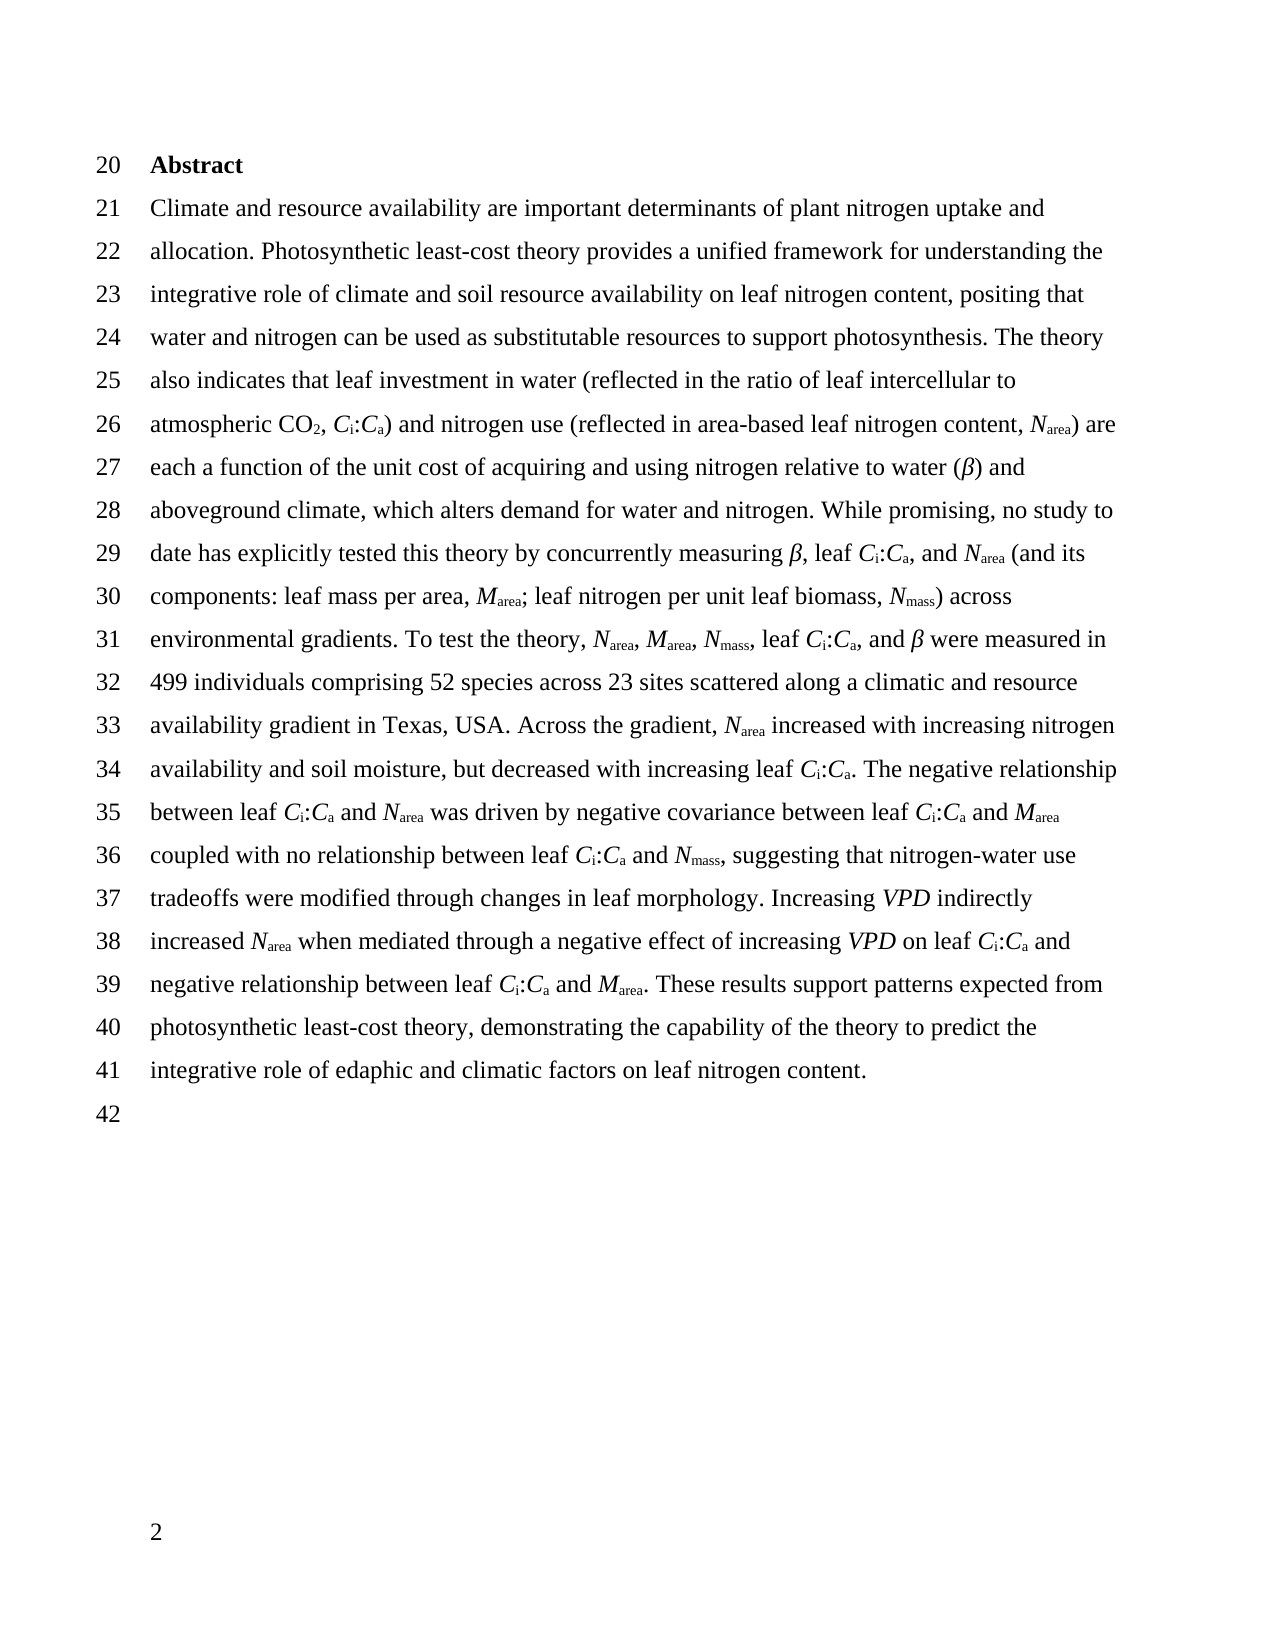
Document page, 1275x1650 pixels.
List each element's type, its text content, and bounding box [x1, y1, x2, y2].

text Climate and resource availability are important determinants of plant nitrogen uptake and allocation. Photosynthetic least-cost theory provides a unified framework for understanding the integrative role of climate and soil resource availability on leaf nitrogen content, positing that water and nitrogen can be used as substitutable resources to support photosynthesis. The theory also indicates that leaf investment in water (reflected in the ratio of leaf intercellular to atmospheric CO2, Ci:Ca) and nitrogen use (reflected in area-based leaf nitrogen content, Narea) are each a function of the unit cost of acquiring and using nitrogen relative to water (β) and aboveground climate, which alters demand for water and nitrogen. While promising, no study to date has explicitly tested this theory by concurrently measuring β, leaf Ci:Ca, and Narea (and its components: leaf mass per area, Marea; leaf nitrogen per unit leaf biomass, Nmass) across environmental gradients. To test the theory, Narea, Marea, Nmass, leaf Ci:Ca, and β were measured in 499 individuals comprising 52 species across 23 sites scattered along a climatic and resource availability gradient in Texas, USA. Across the gradient, Narea increased with increasing nitrogen availability and soil moisture, but decreased with increasing leaf Ci:Ca. The negative relationship between leaf Ci:Ca and Narea was driven by negative covariance between leaf Ci:Ca and Marea coupled with no relationship between leaf Ci:Ca and Nmass, suggesting that nitrogen-water use tradeoffs were modified through changes in leaf morphology. Increasing VPD indirectly increased Narea when mediated through a negative effect of increasing VPD on leaf Ci:Ca and negative relationship between leaf Ci:Ca and Marea. These results support patterns expected from photosynthetic least-cost theory, demonstrating the capability of the theory to predict the integrative role of edaphic and climatic factors on leaf nitrogen content. [150, 193, 1125, 1084]
text Abstract [150, 150, 1125, 179]
